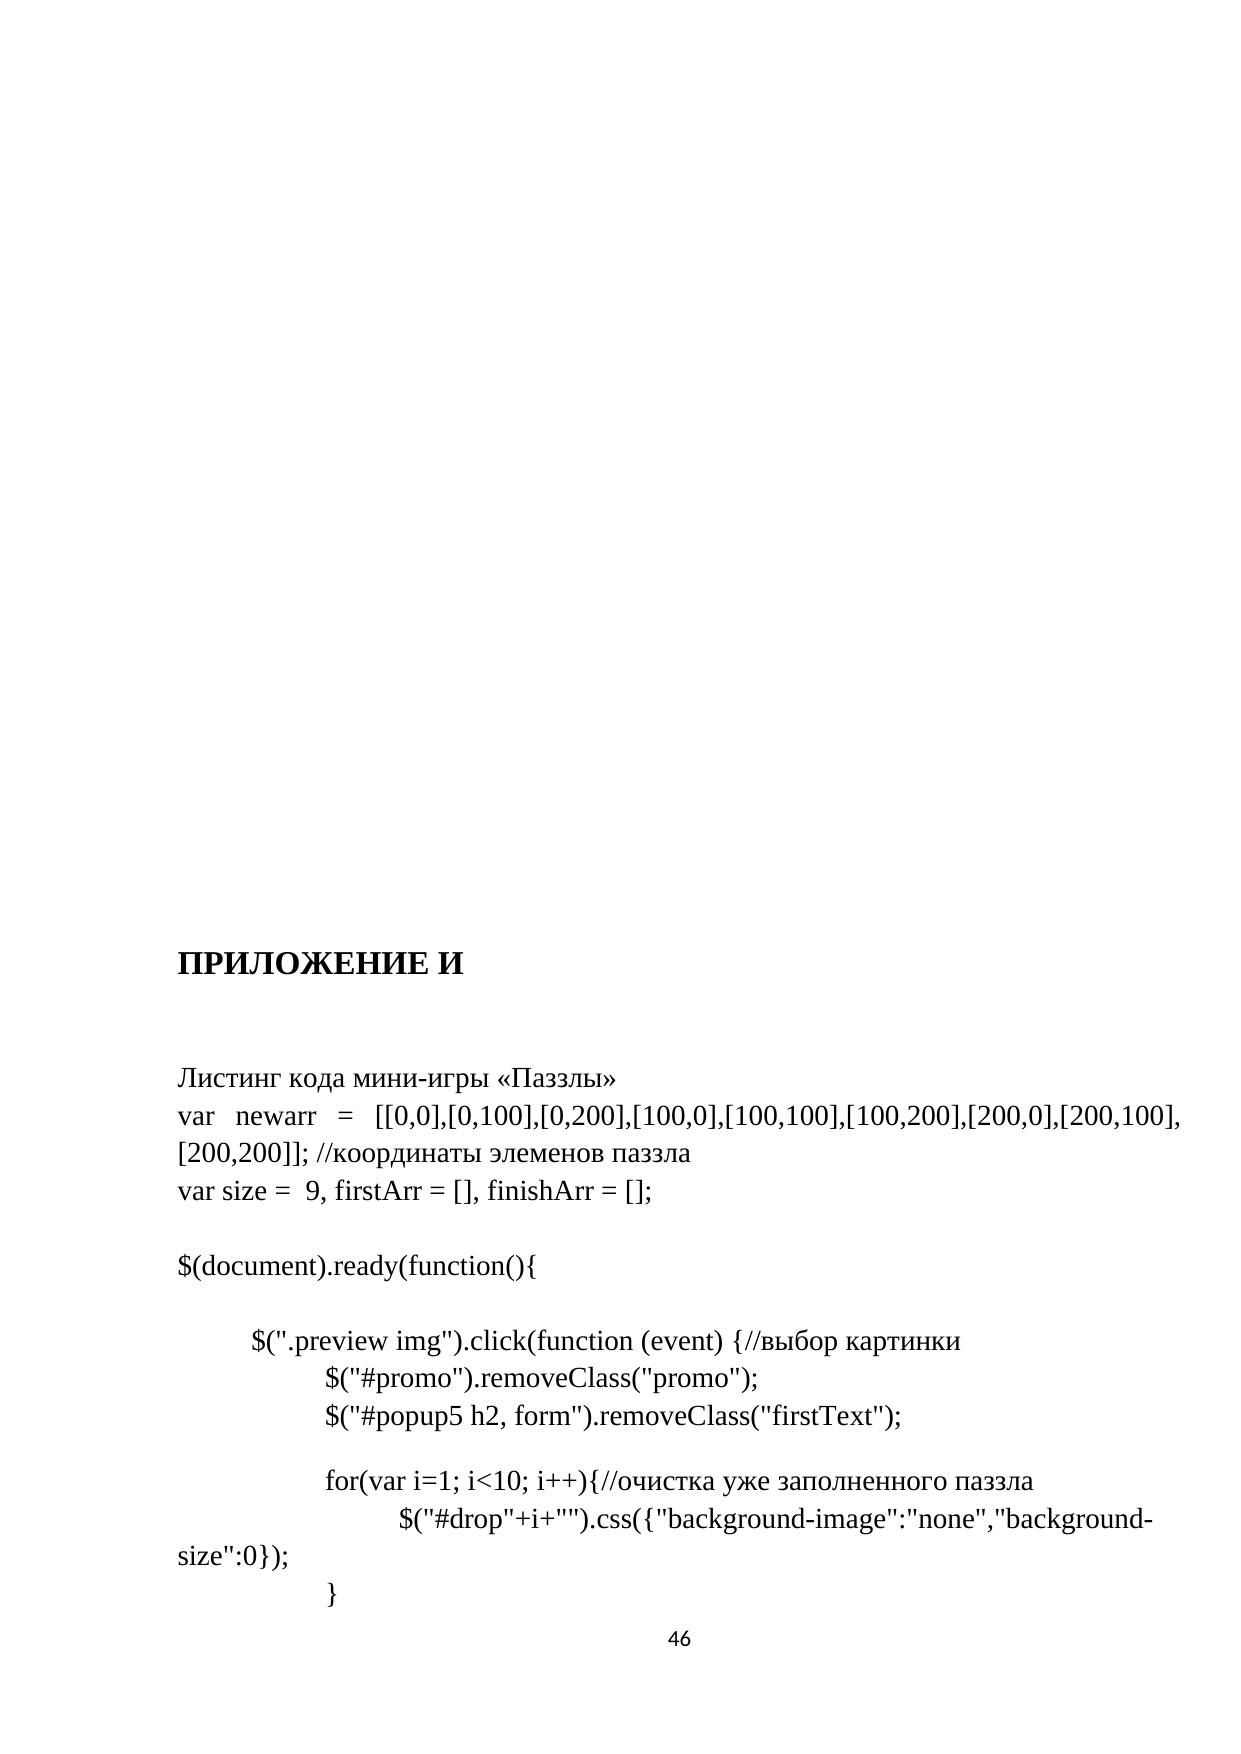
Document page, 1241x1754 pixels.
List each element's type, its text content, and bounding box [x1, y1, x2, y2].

text ПРИЛОЖЕНИЕ И [177, 943, 1181, 981]
text var size = 9, firstArr = [], finishArr = []; [177, 1169, 1181, 1206]
text } [177, 1572, 1181, 1609]
text $("#promo").removeClass("promo"); [177, 1356, 1181, 1394]
text $(".preview img").click(function (event) {//выбор картинки [177, 1319, 1181, 1356]
text for(var i=1; i<10; i++){//очистка уже заполненного паззла [177, 1459, 1181, 1497]
text $("#drop"+i+"").css({"background-image":"none","background-size":0}); [177, 1497, 1181, 1572]
text $(document).ready(function(){ [177, 1244, 1181, 1281]
text $("#popup5 h2, form").removeClass("firstText"); [177, 1394, 1181, 1431]
text Листинг кода мини-игры «Паззлы» [177, 1056, 1181, 1094]
text var newarr = [[0,0],[0,100],[0,200],[100,0],[100,100],[100,200],[200,0],[200,100],[200,200]]; //координаты элеменов паззла [177, 1094, 1181, 1169]
